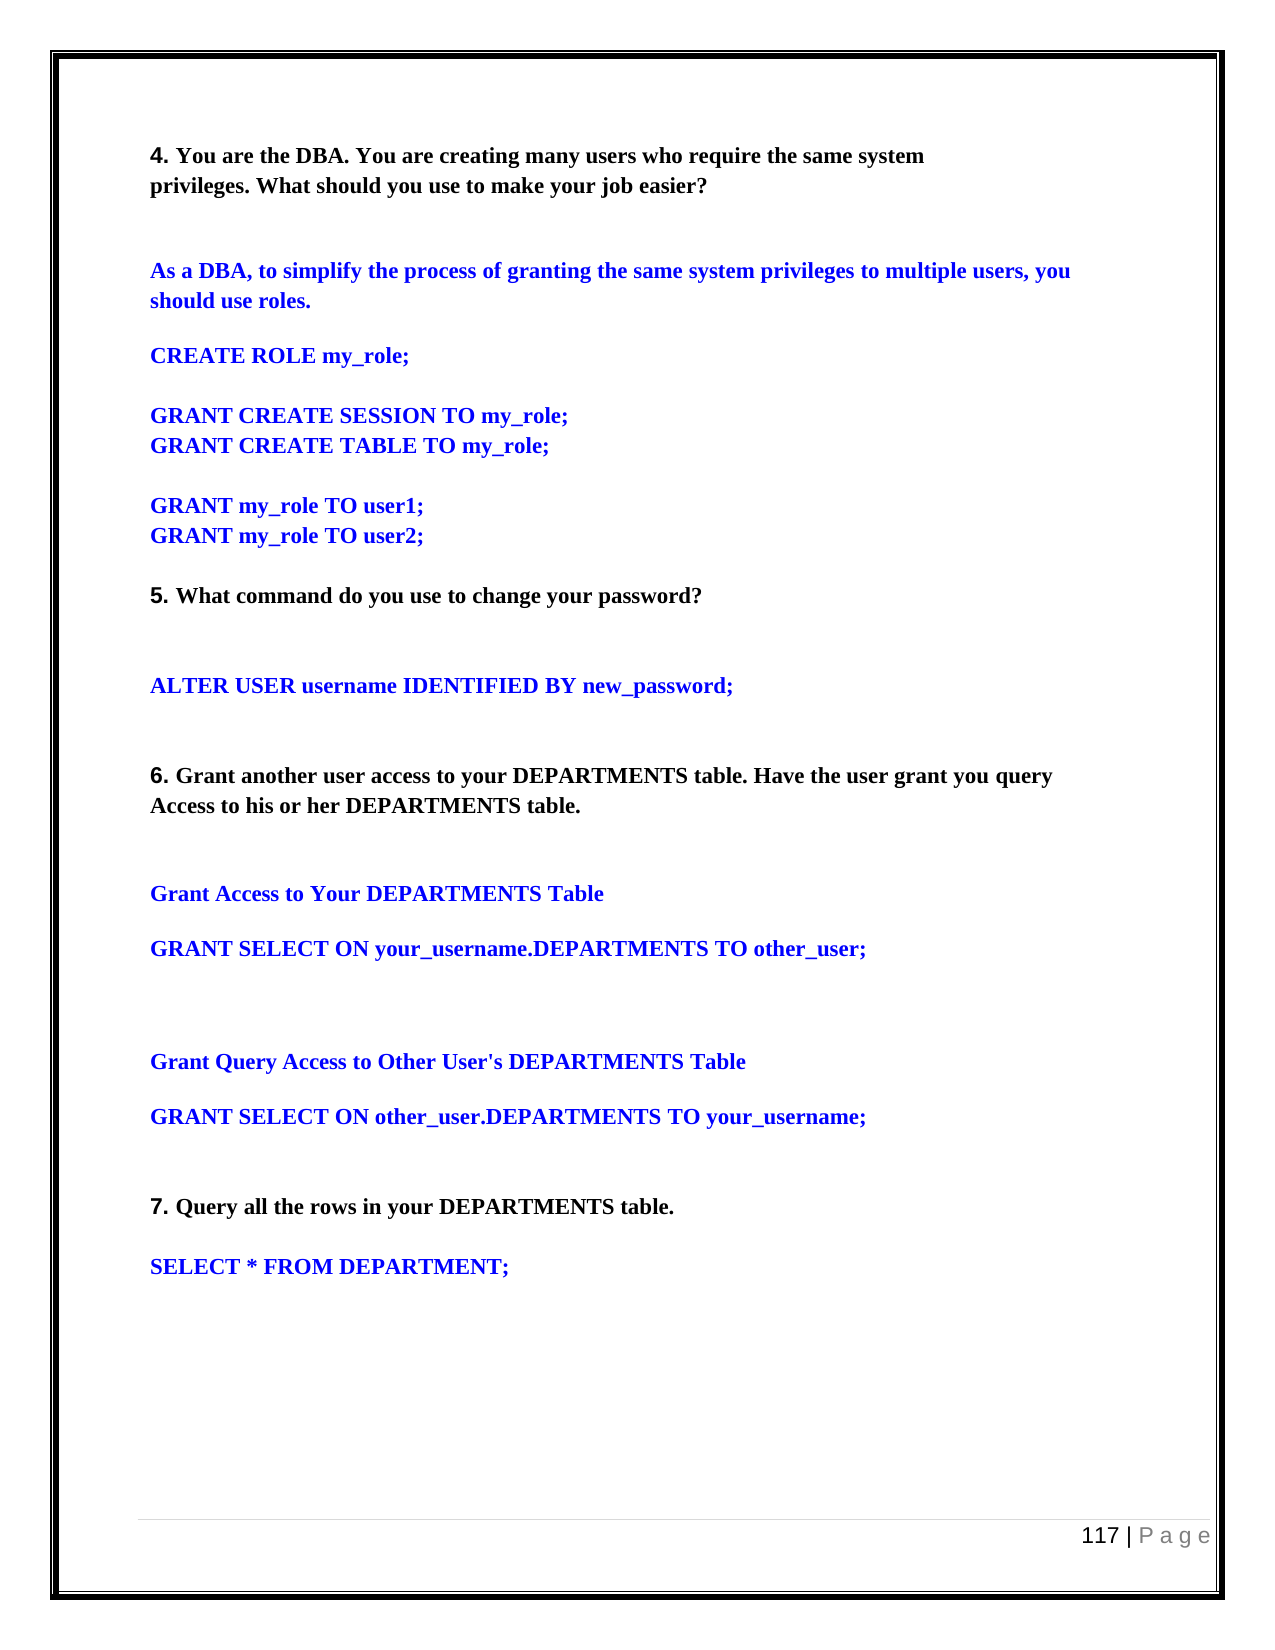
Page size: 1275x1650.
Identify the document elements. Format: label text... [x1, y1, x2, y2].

list Query all the rows in your DEPARTMENTS table. [150, 1193, 1210, 1219]
text GRANT SELECT ON your_username.DEPARTMENTS TO other_user; [150, 935, 1210, 962]
text ALTER USER username IDENTIFIED BY new_password; [150, 672, 1210, 699]
text GRANT my_role TO user1; GRANT my_role TO user2; [150, 492, 440, 549]
text GRANT CREATE SESSION TO my_role; GRANT CREATE TABLE TO my_role; [150, 402, 582, 458]
list What command do you use to change your password? [150, 582, 1210, 609]
list Grant another user access to your DEPARTMENTS table. Have the user grant you query Access to his or her DEPARTMENTS table. [150, 762, 1063, 819]
text GRANT SELECT ON other_user.DEPARTMENTS TO your_username; [150, 1103, 1210, 1129]
text Grant Access to Your DEPARTMENTS Table [150, 880, 1210, 907]
text CREATE ROLE my_role; [150, 342, 1210, 368]
text SELECT * FROM DEPARTMENT; [150, 1253, 1210, 1279]
text Grant Query Access to Other User's DEPARTMENTS Table [150, 1048, 1210, 1074]
list You are the DBA. You are creating many users who require the same system privileges. What should you use to make your job easier? [150, 142, 1010, 198]
text As a DBA, to simplify the process of granting the same system privileges to multiple users, you should use roles. [150, 257, 1116, 314]
